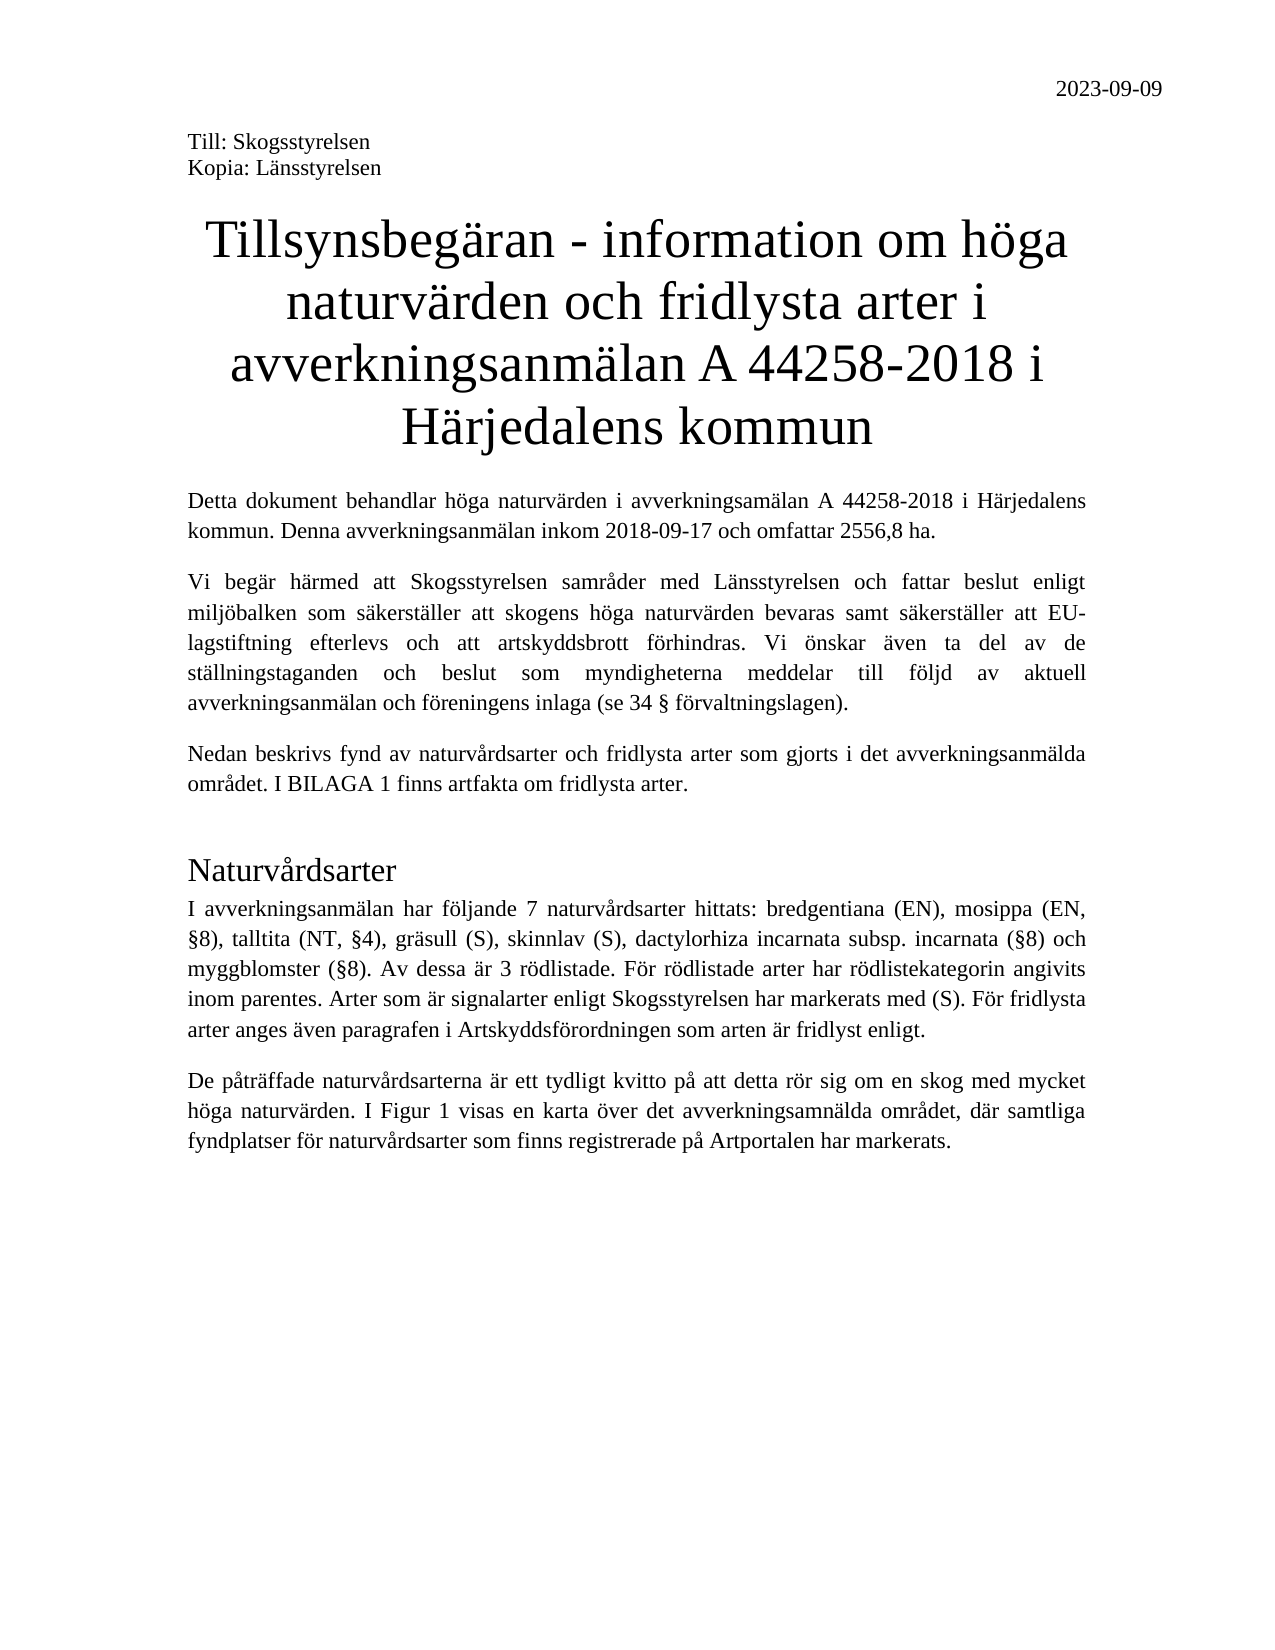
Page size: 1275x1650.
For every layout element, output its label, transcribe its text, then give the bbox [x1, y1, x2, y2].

subtitle Naturvårdsarter [187, 851, 1087, 889]
text Vi begär härmed att Skogsstyrelsen samråder med Länsstyrelsen och fattar beslut enligt miljöbalken som säkerställer att skogens höga naturvärden bevaras samt säkerställer att EU-lagstiftning efterlevs och att artskyddsbrott förhindras. Vi önskar även ta del av de ställningstaganden och beslut som myndigheterna meddelar till följd av aktuell avverkningsanmälan och föreningens inlaga (se 34 § förvaltningslagen). [187, 568, 1087, 716]
title Tillsynsbegäran - information om höga naturvärden och fridlysta arter i avverkningsanmälan A 44258-2018 i Härjedalens kommun [187, 207, 1087, 456]
text Detta dokument behandlar höga naturvärden i avverkningsamälan A 44258-2018 i Härjedalens kommun. Denna avverkningsanmälan inkom 2018-09-17 och omfattar 2556,8 ha. [187, 487, 1087, 544]
text I avverkningsanmälan har följande 7 naturvårdsarter hittats: bredgentiana (EN), mosippa (EN, §8), talltita (NT, §4), gräsull (S), skinnlav (S), dactylorhiza incarnata subsp. incarnata (§8) och myggblomster (§8). Av dessa är 3 rödlistade. För rödlistade arter har rödlistekategorin angivits inom parentes. Arter som är signalarter enligt Skogsstyrelsen har markerats med (S). För fridlysta arter anges även paragrafen i Artskyddsförordningen som arten är fridlyst enligt. [187, 895, 1087, 1042]
text Nedan beskrivs fynd av naturvårdsarter och fridlysta arter som gjorts i det avverkningsanmälda området. I BILAGA 1 finns artfakta om fridlysta arter. [187, 740, 1087, 797]
text De påträffade naturvårdsarterna är ett tydligt kvitto på att detta rör sig om en skog med mycket höga naturvärden. I Figur 1 visas en karta över det avverkningsamnälda området, där samtliga fyndplatser för naturvårdsarter som finns registrerade på Artportalen har markerats. [187, 1067, 1087, 1153]
